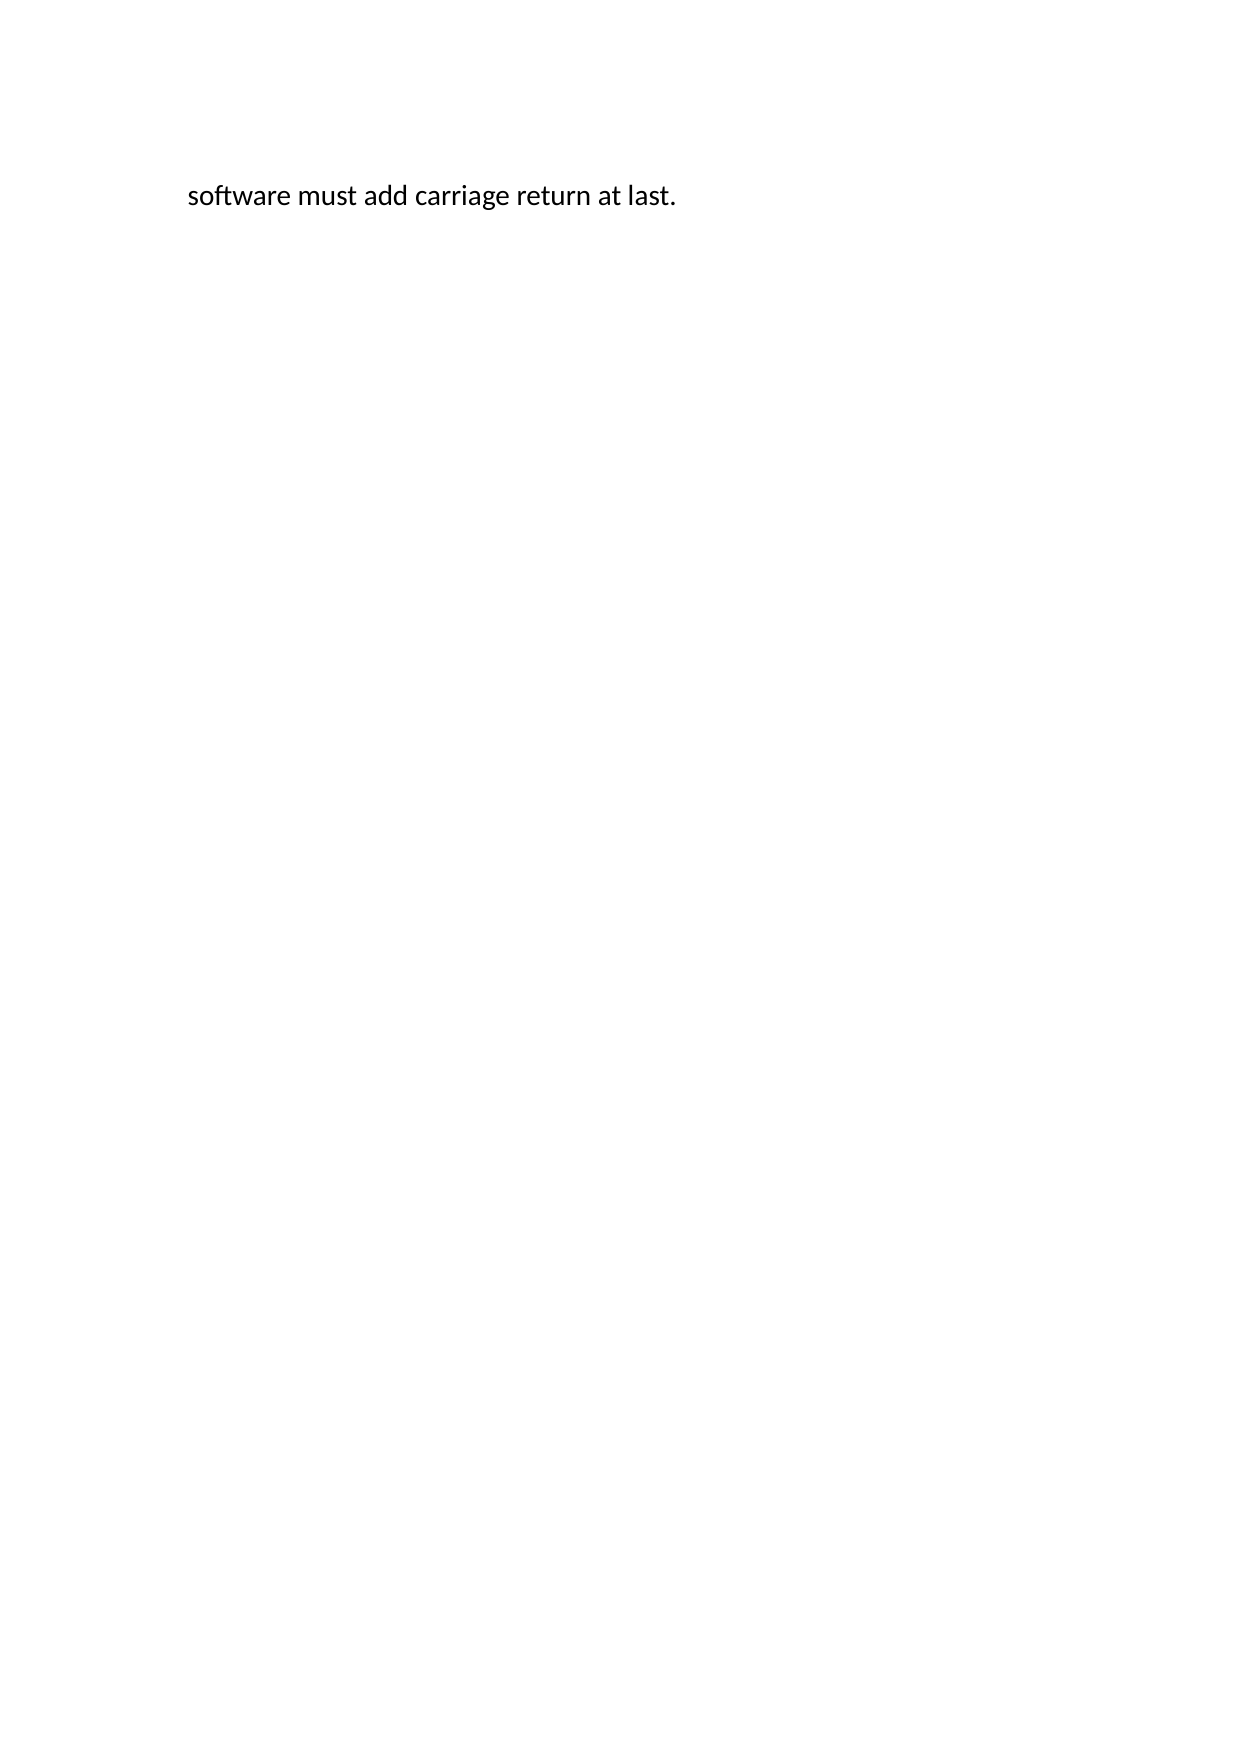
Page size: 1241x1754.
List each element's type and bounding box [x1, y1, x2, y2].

text [187, 162, 1053, 227]
